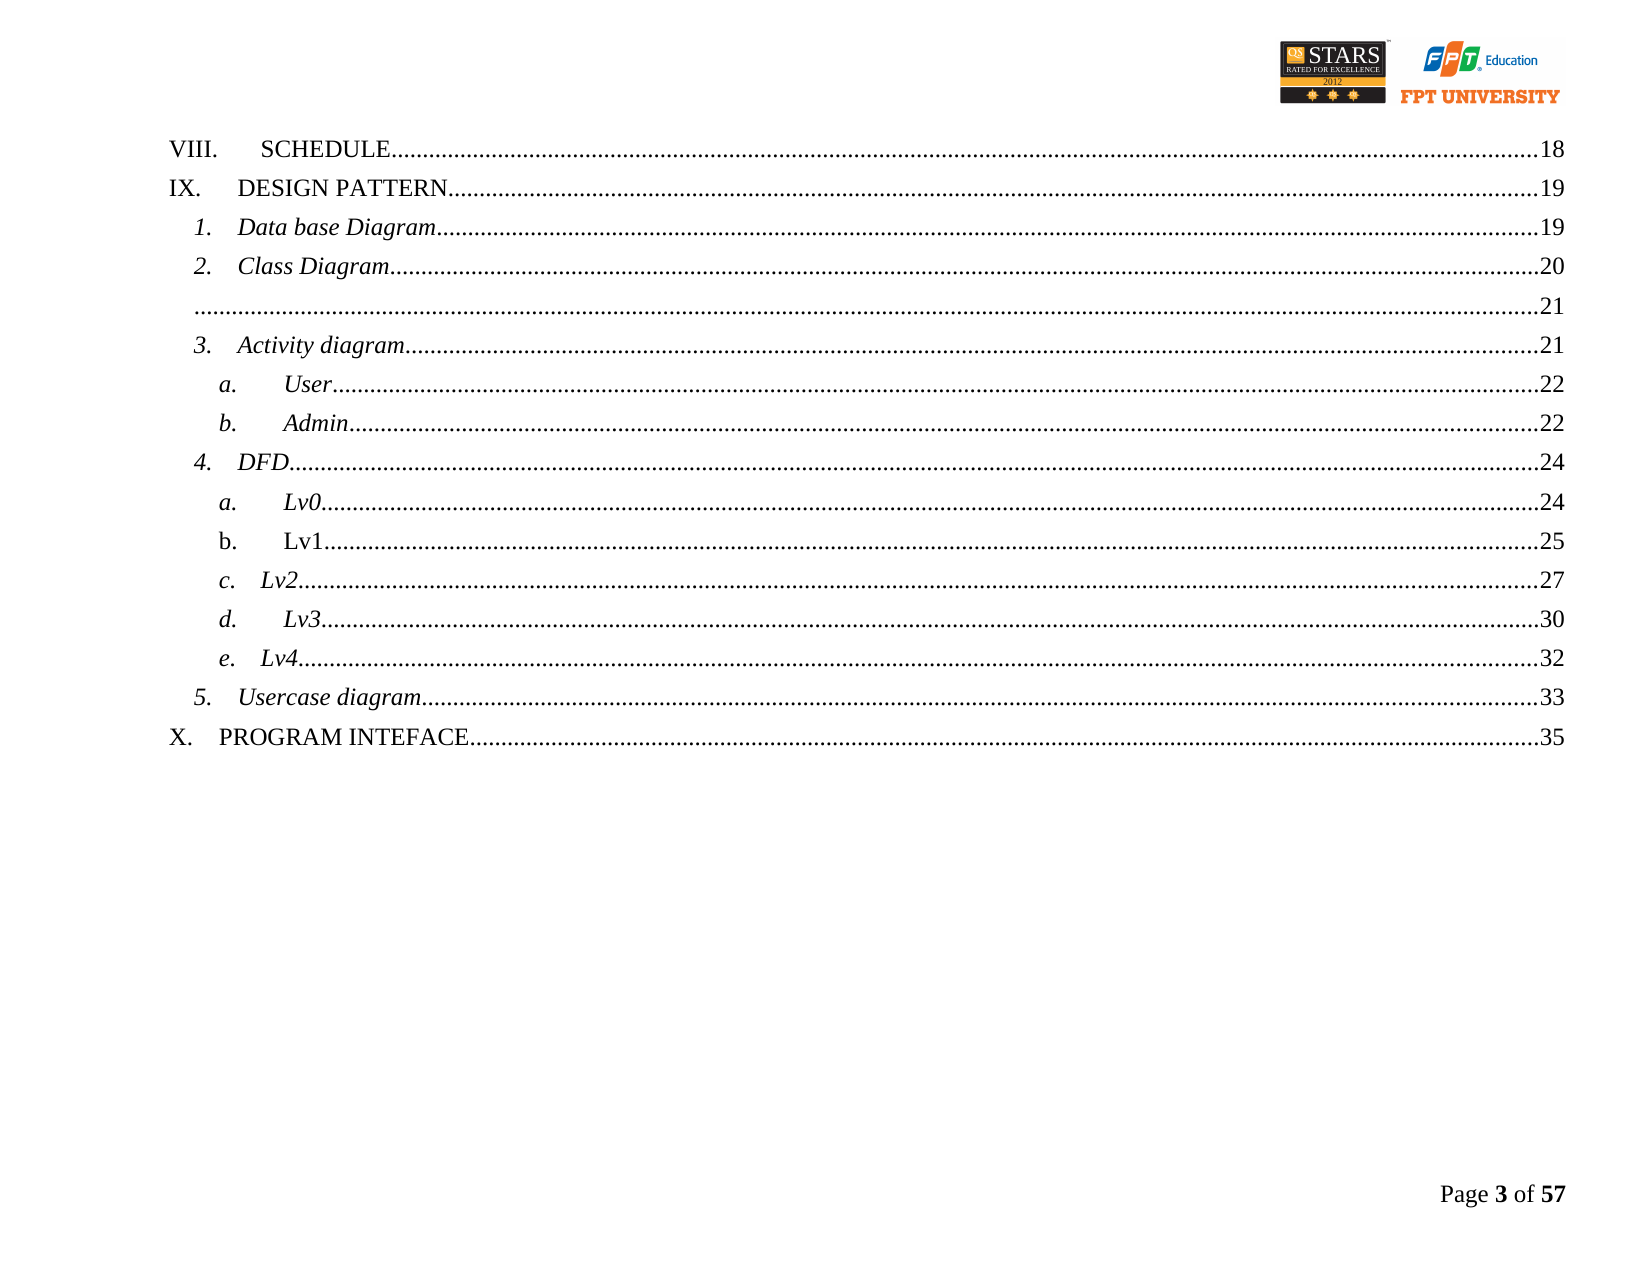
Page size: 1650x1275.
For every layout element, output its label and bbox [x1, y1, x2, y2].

picture [1274, 37, 1566, 106]
